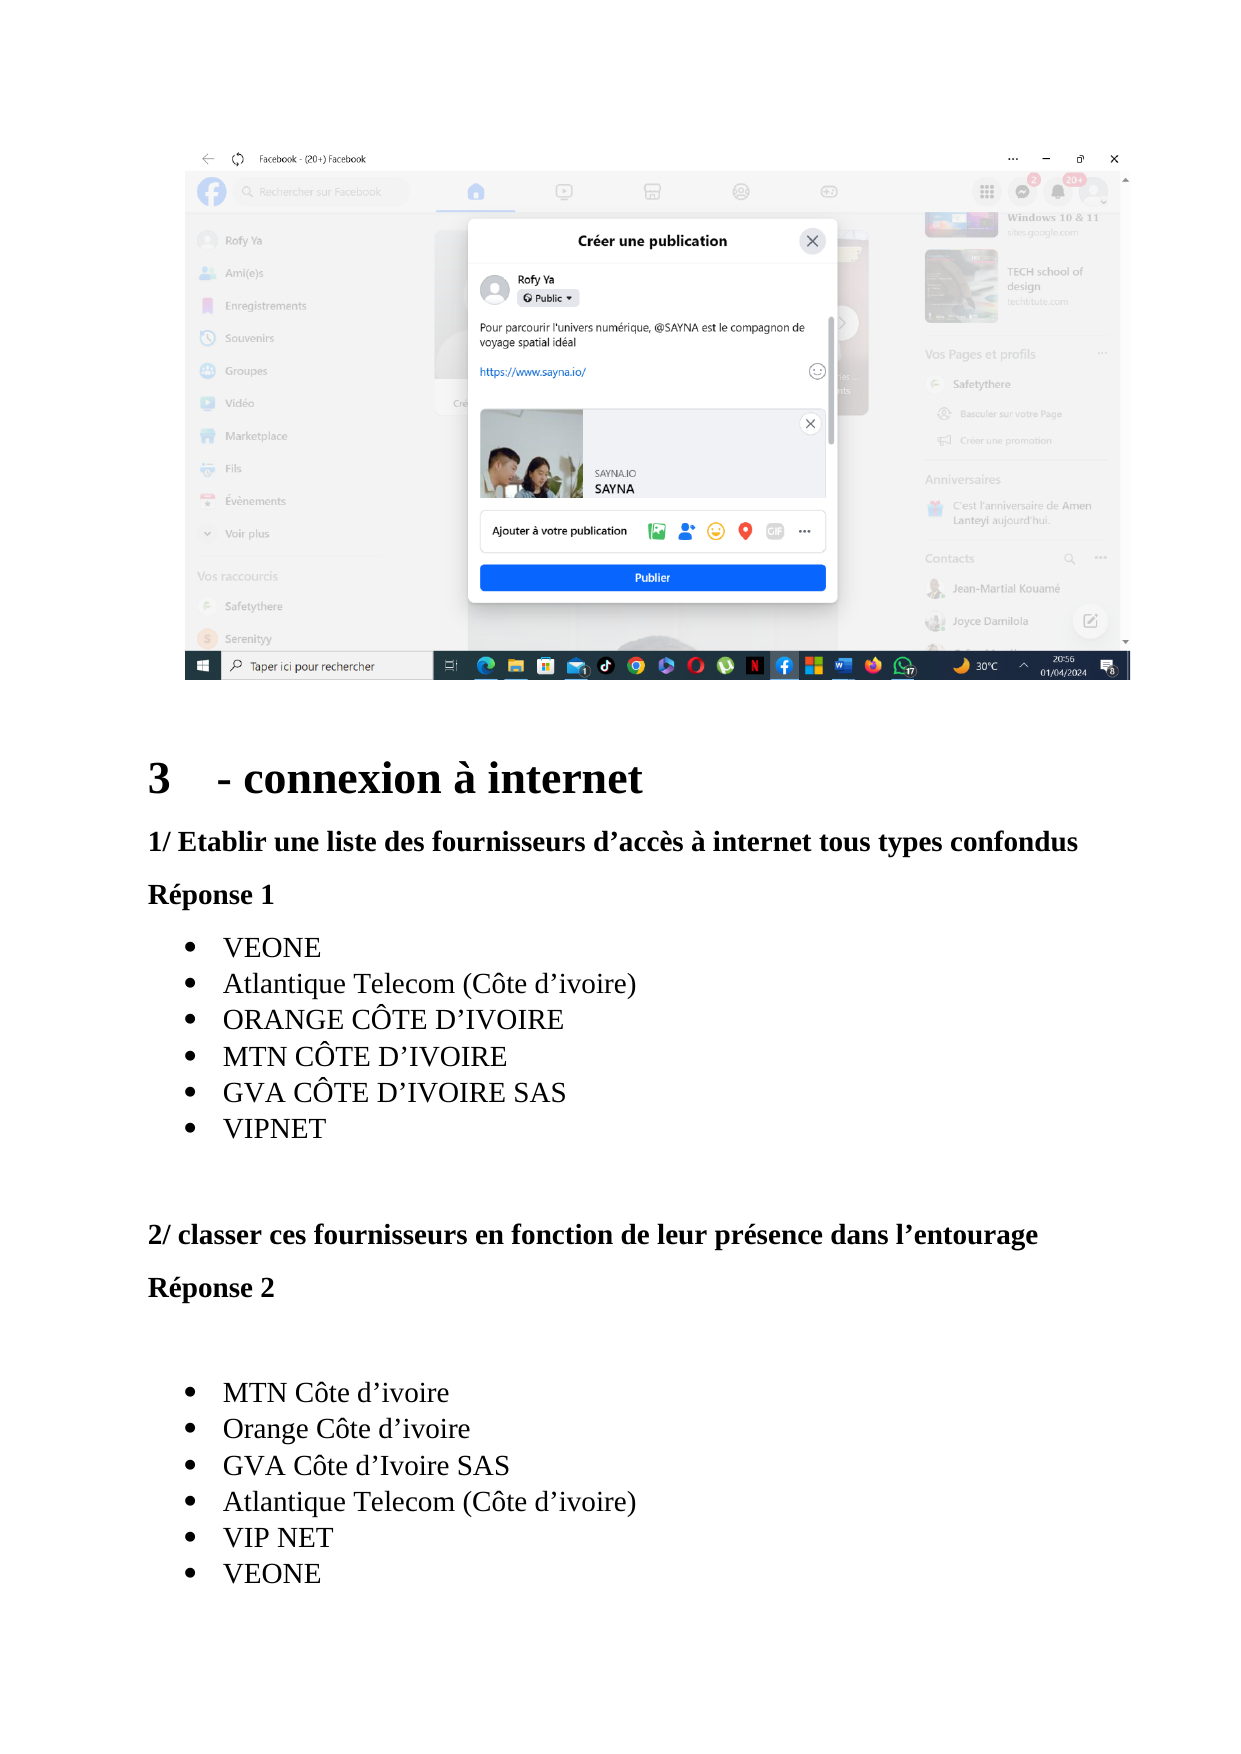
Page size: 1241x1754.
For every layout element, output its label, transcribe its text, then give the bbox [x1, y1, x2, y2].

list VIP NET [185, 1520, 1093, 1554]
text Réponse 1 [148, 877, 1093, 911]
list MTN CÔTE D’IVOIRE [185, 1039, 1093, 1072]
text 2/ classer ces fournisseurs en fonction de leur présence dans l’entourage [148, 1217, 1093, 1251]
list MTN Côte d’ivoire [185, 1375, 1093, 1409]
text Réponse 2 [148, 1270, 1093, 1303]
list - connexion à internet [148, 751, 1093, 803]
list GVA CÔTE D’IVOIRE SAS [185, 1075, 1093, 1109]
text 1/ Etablir une liste des fournisseurs d’accès à internet tous types confondus [148, 824, 1093, 858]
list VIPNET [185, 1111, 1093, 1145]
list ORANGE CÔTE D’IVOIRE [185, 1002, 1093, 1036]
picture [185, 147, 1130, 680]
list VEONE [185, 1557, 1093, 1590]
list Orange Côte d’ivoire [185, 1412, 1093, 1445]
list GVA Côte d’Ivoire SAS [185, 1448, 1093, 1482]
list VEONE [185, 930, 1093, 964]
list Atlantique Telecom (Côte d’ivoire) [185, 966, 1093, 1000]
list Atlantique Telecom (Côte d’ivoire) [185, 1484, 1093, 1518]
